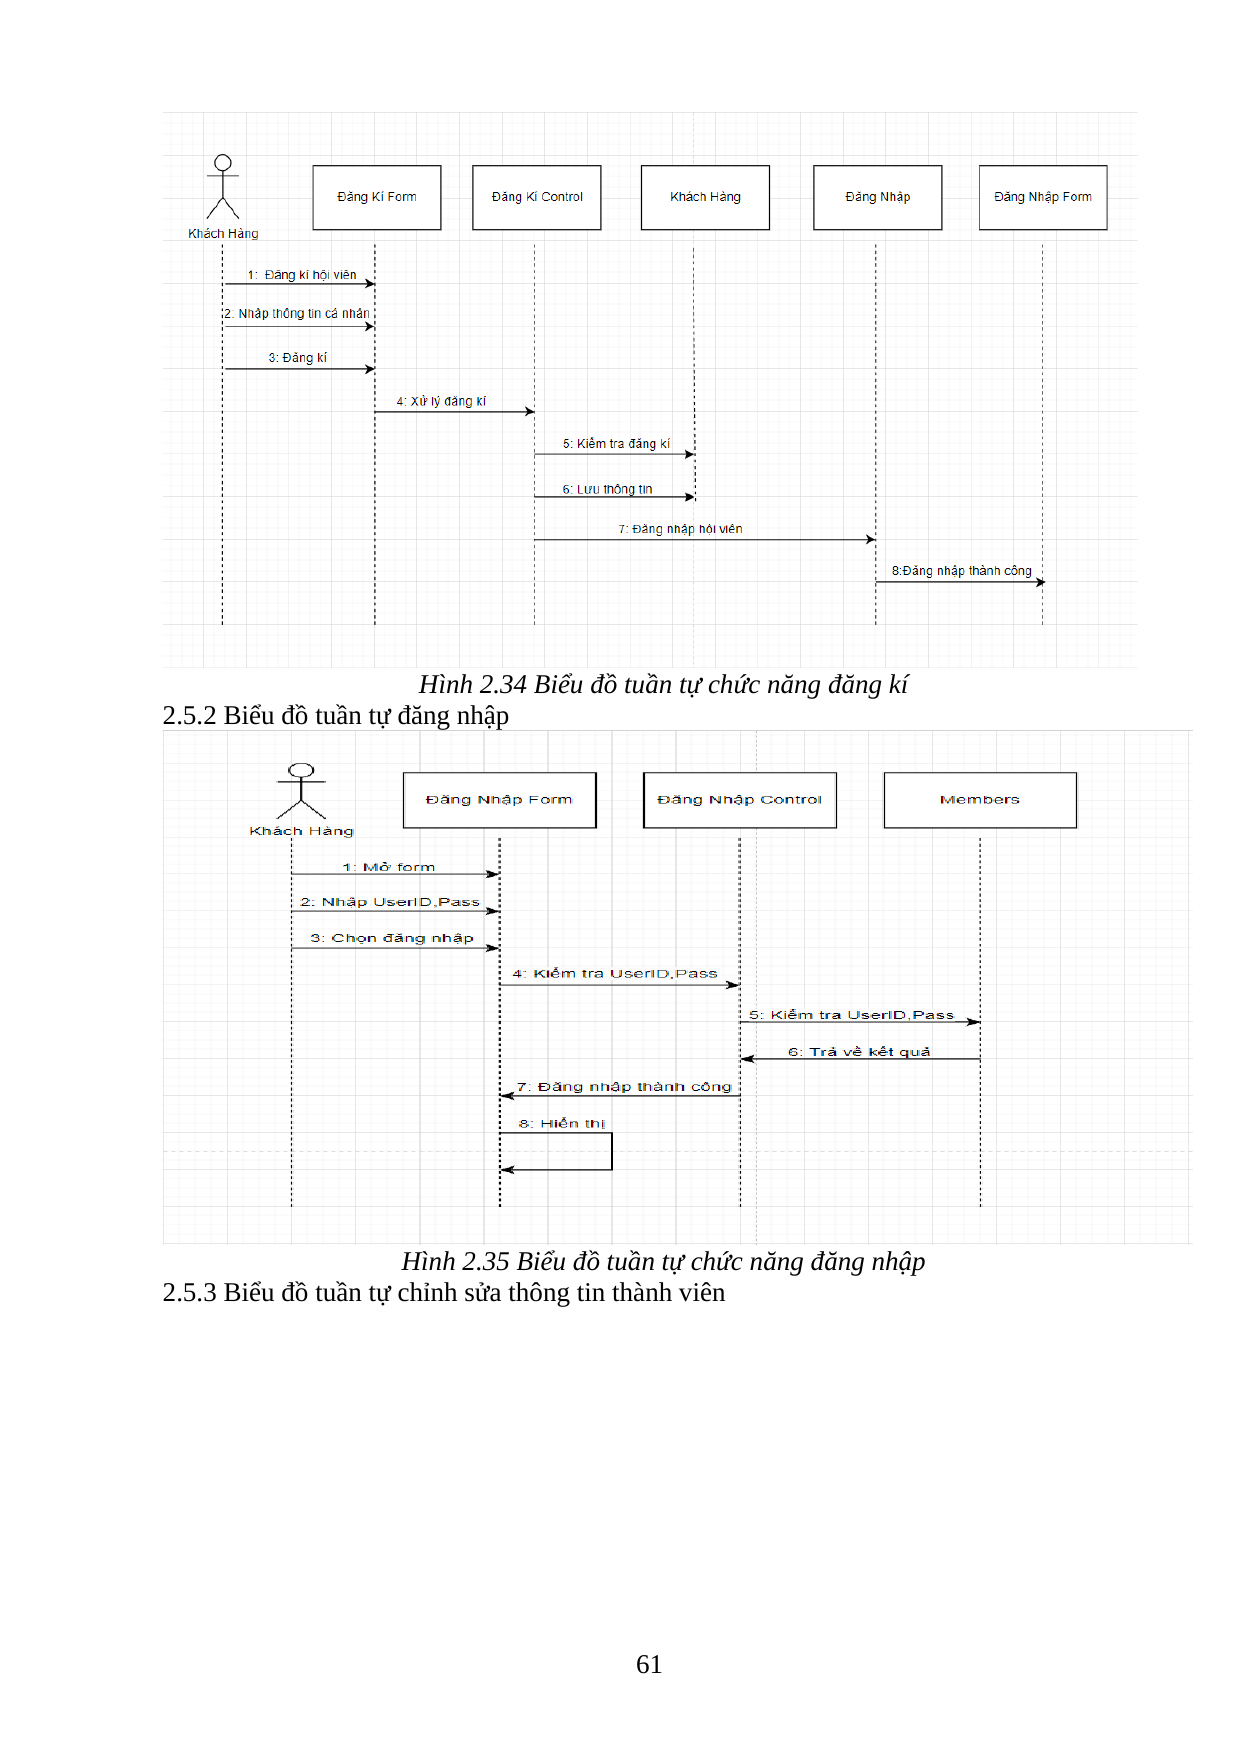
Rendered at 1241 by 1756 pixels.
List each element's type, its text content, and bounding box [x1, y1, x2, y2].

text Hình 2.34 Biểu đồ tuần tự chức năng đăng kí [162, 668, 1167, 699]
text 2.5.2 Biểu đồ tuần tự đăng nhập [162, 699, 1167, 730]
picture [162, 112, 1138, 668]
text Hình 2.35 Biểu đồ tuần tự chức năng đăng nhập [162, 1245, 1167, 1276]
text 2.5.3 Biểu đồ tuần tự chỉnh sửa thông tin thành viên [162, 1276, 1167, 1307]
picture [162, 730, 1193, 1245]
